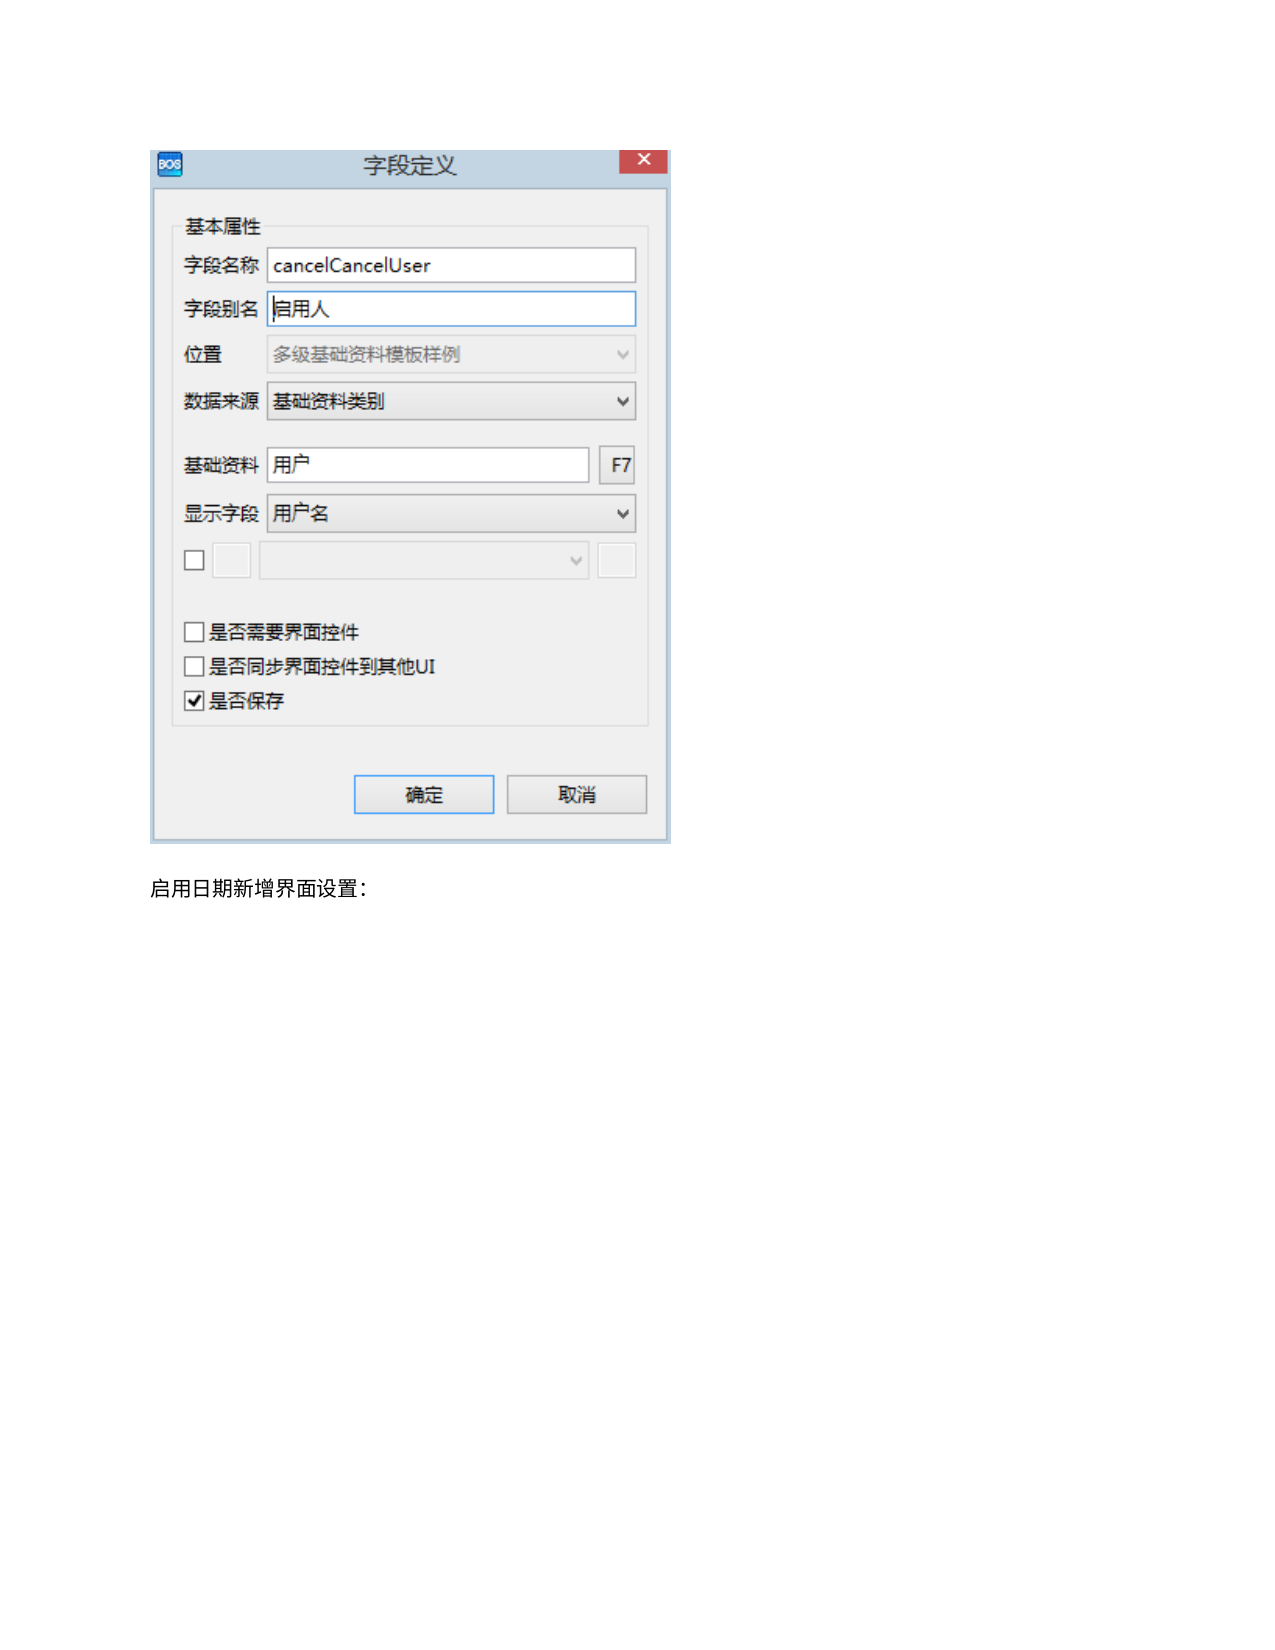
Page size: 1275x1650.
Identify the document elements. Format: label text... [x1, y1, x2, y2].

text 启用日期新增界面设置： [150, 872, 1125, 902]
picture [150, 150, 671, 844]
